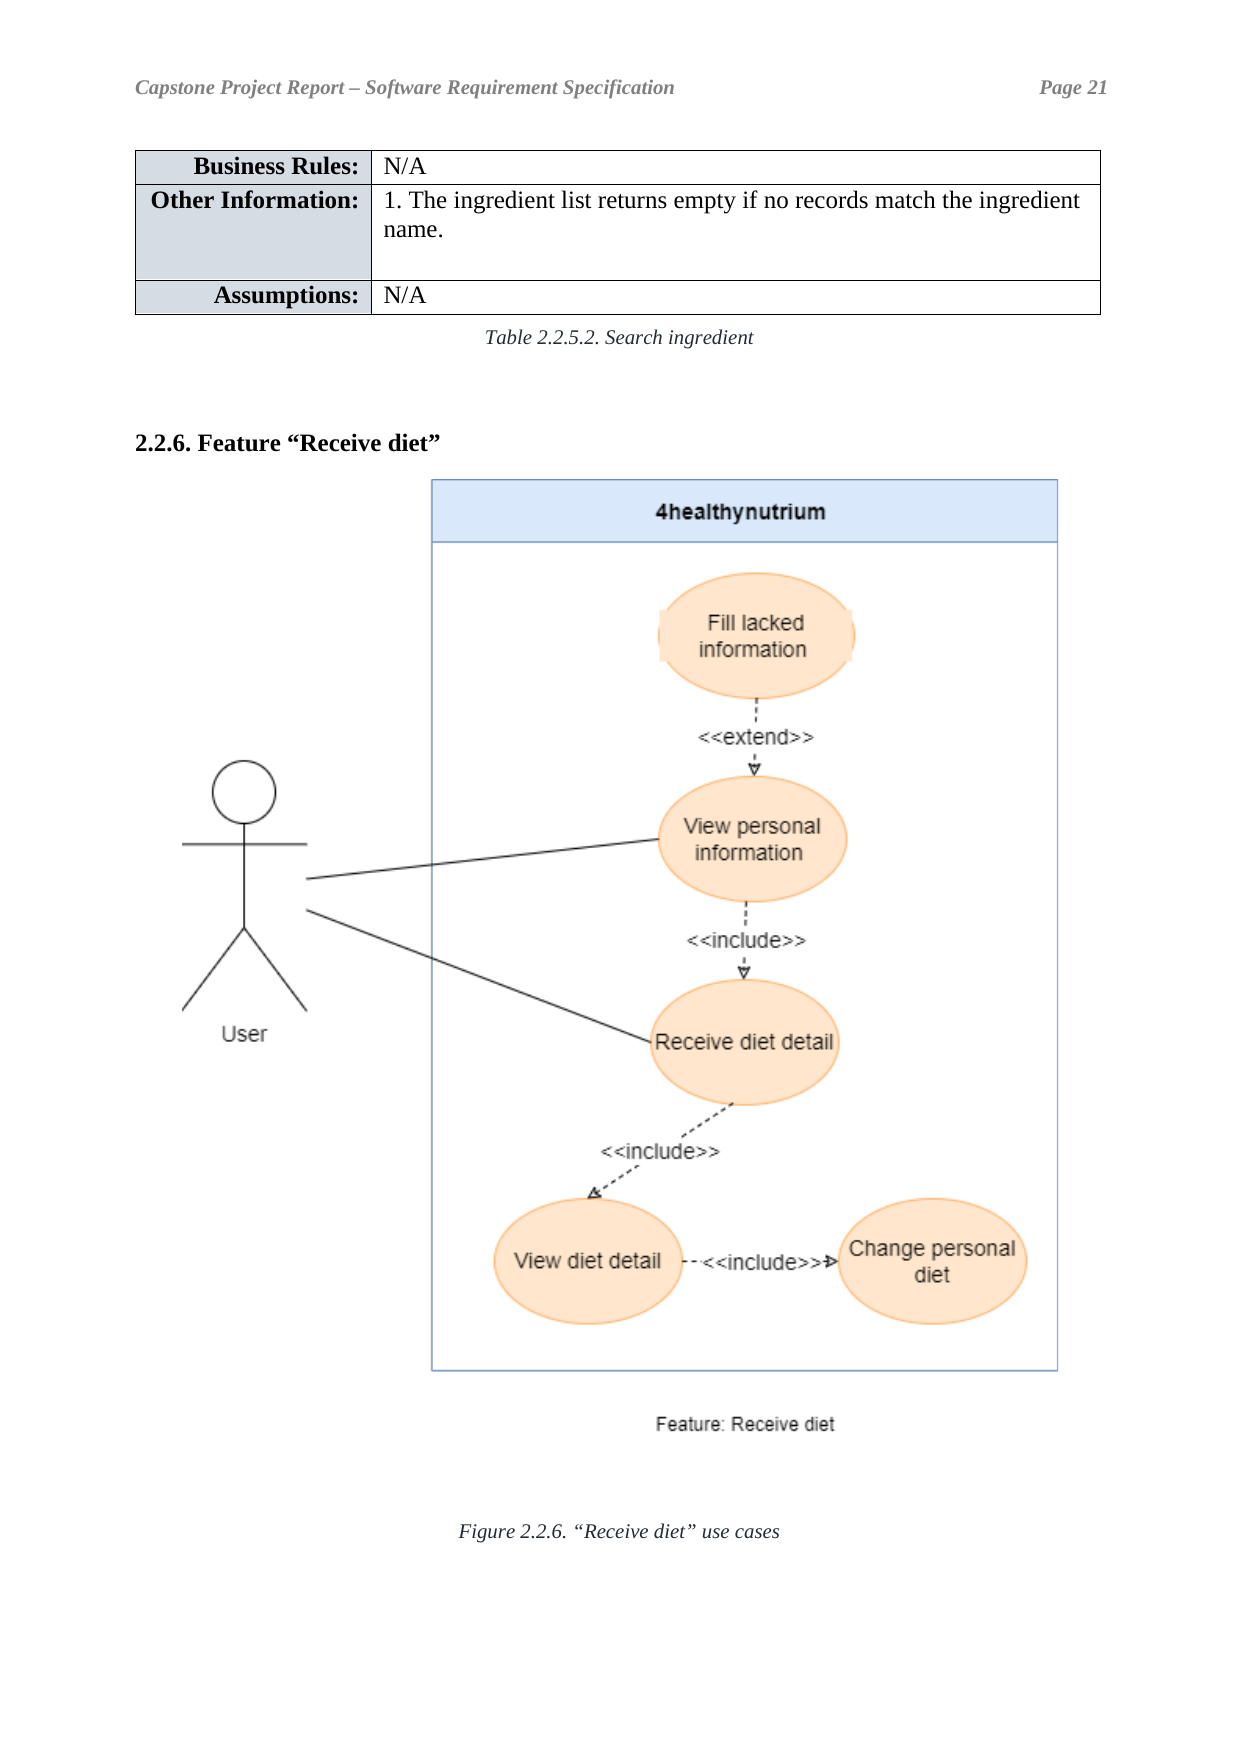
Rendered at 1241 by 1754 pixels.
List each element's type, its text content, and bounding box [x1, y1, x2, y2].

title Table 2.2.5.2. Search ingredient [135, 325, 1105, 349]
picture [182, 479, 1059, 1450]
table_cell Business Rules: [136, 151, 371, 184]
table_cell Other Information: [136, 185, 371, 279]
subtitle 2.2.6. Feature “Receive diet” [135, 428, 1105, 457]
title Figure 2.2.6. “Receive diet” use cases [135, 1519, 1105, 1543]
table_cell 1. The ingredient list returns empty if no records match the ingredient name. [372, 185, 1100, 279]
table_cell N/A [372, 281, 1100, 313]
table_cell Assumptions: [136, 281, 371, 313]
table_cell N/A [372, 151, 1100, 184]
